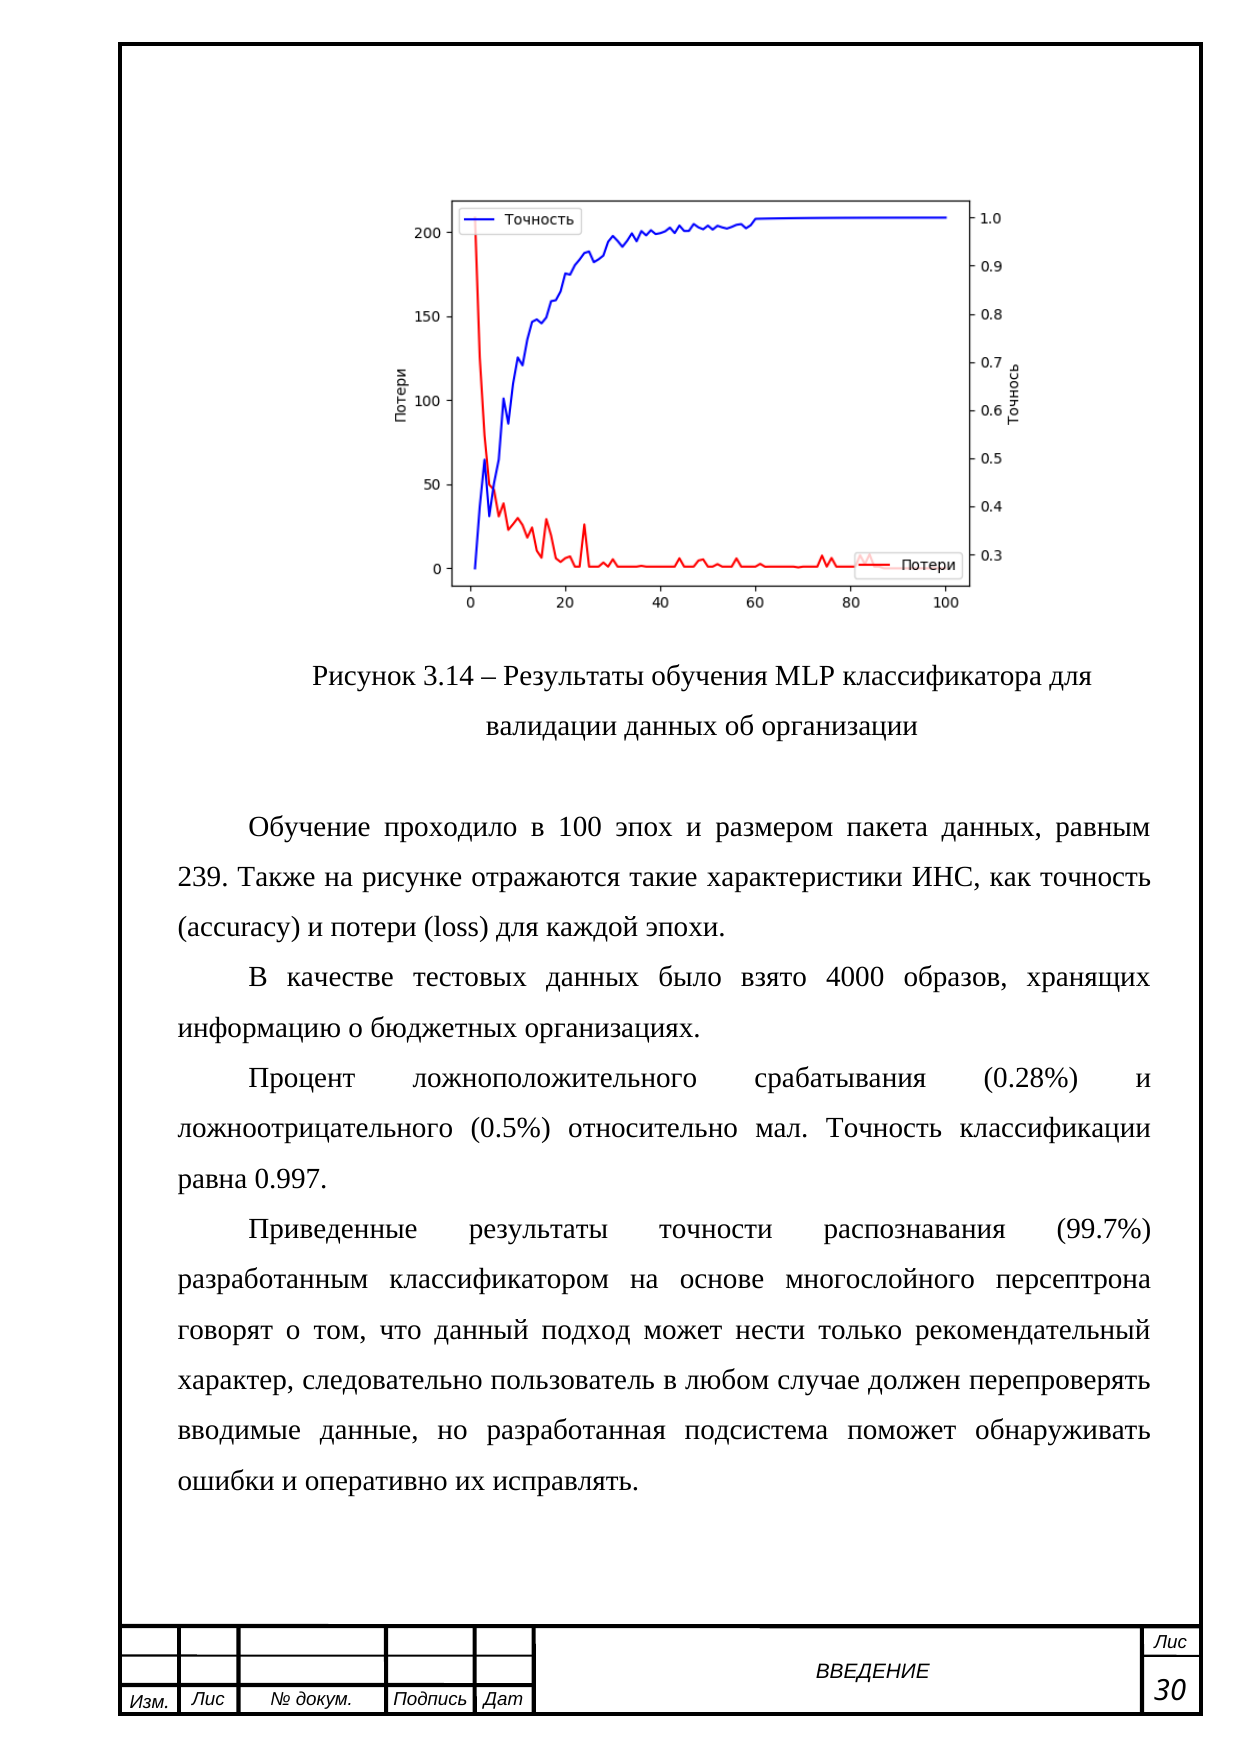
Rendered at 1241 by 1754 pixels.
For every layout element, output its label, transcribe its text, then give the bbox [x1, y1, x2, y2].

text Обучение проходило в 100 эпох и размером пакета данных, равным 239. Также на рисунке отражаются такие характеристики ИНС, как точность (accuracy) и потери (loss) для каждой эпохи. [177, 809, 1152, 943]
picture [368, 141, 1036, 641]
text Приведенные результаты точности распознавания (99.7%) разработанным классификатором на основе многослойного персептрона говорят о том, что данный подход может нести только рекомендательный характер, следовательно пользователь в любом случае должен перепроверять вводимые данные, но разработанная подсистема поможет обнаруживать ошибки и оперативно их исправлять. [177, 1211, 1152, 1496]
text Процент ложноположительного срабатывания (0.28%) и ложноотрицательного (0.5%) относительно мал. Точность классификации равна 0.997. [177, 1060, 1152, 1194]
text В качестве тестовых данных было взято 4000 образов, хранящих информацию о бюджетных организациях. [177, 959, 1152, 1043]
text Рисунок 3.14 – Результаты обучения MLP классификатора для валидации данных об организации [252, 658, 1152, 742]
